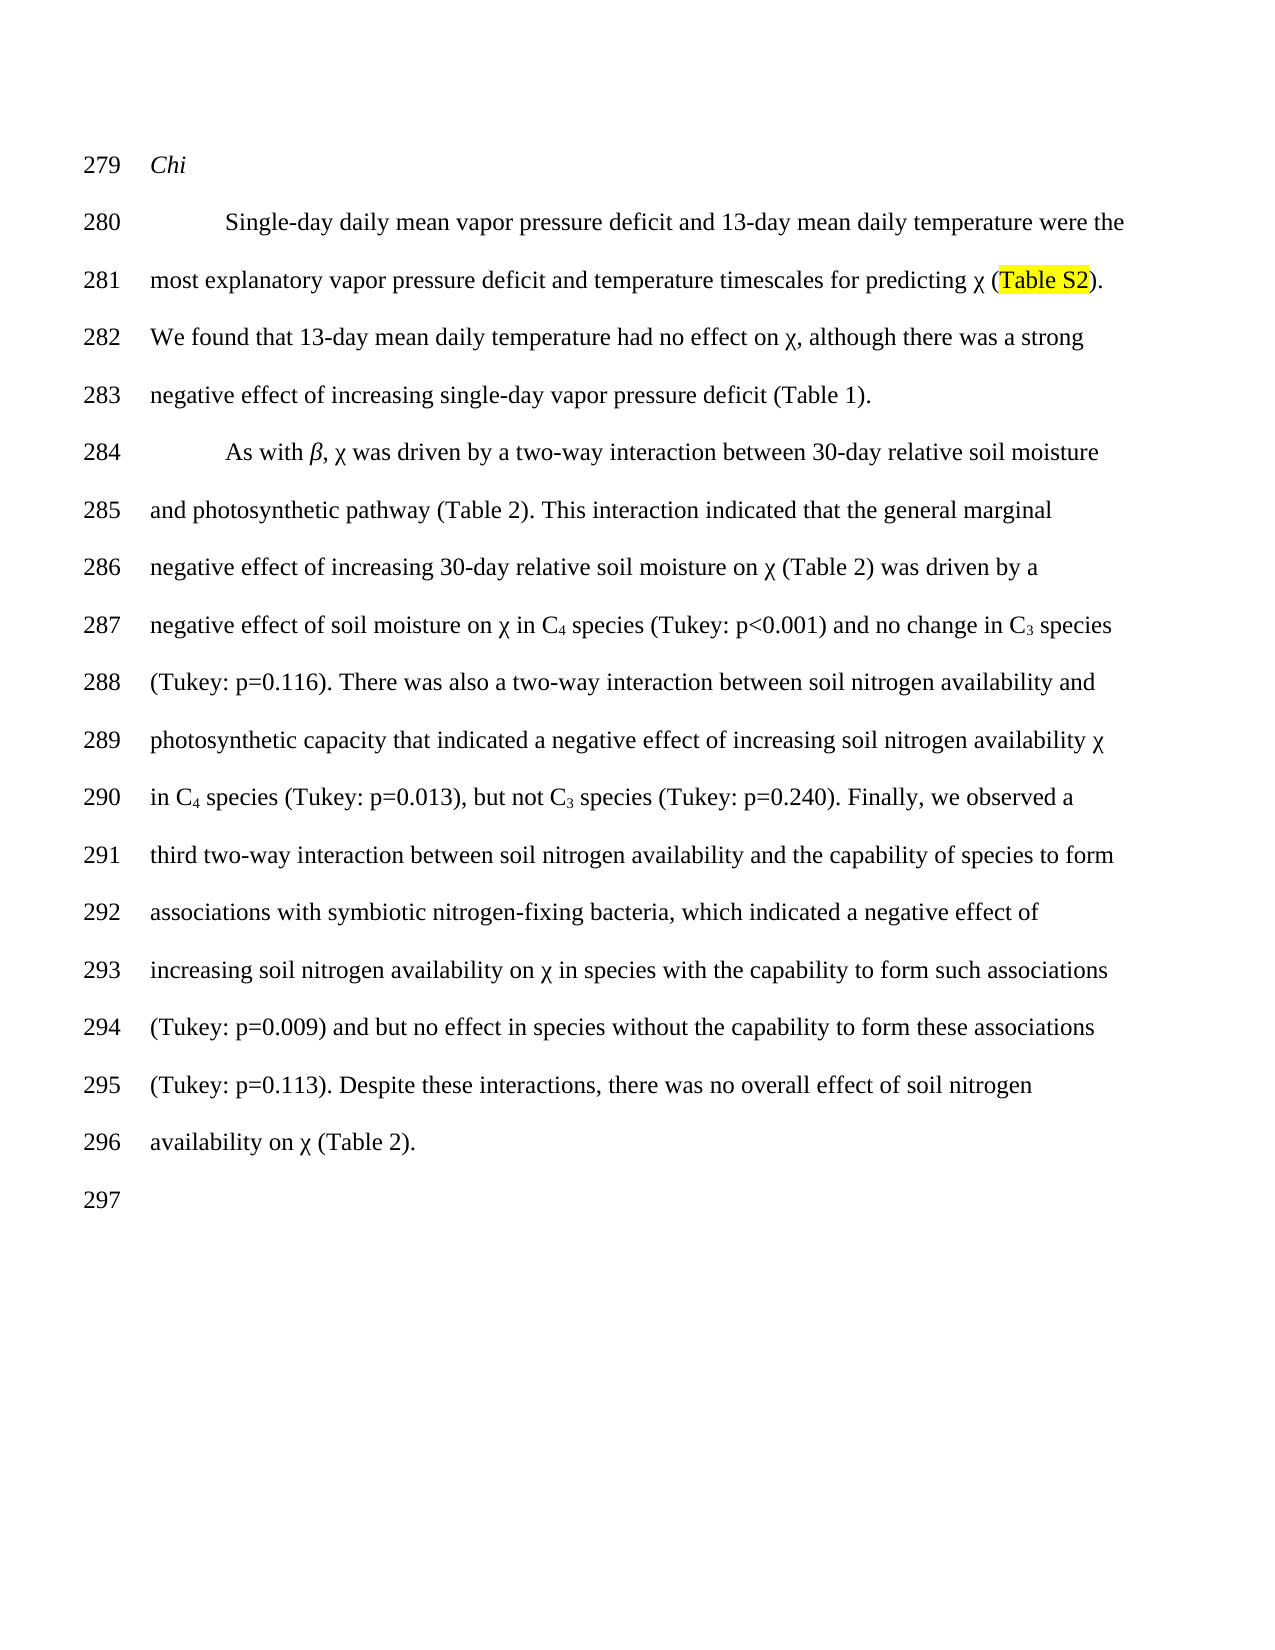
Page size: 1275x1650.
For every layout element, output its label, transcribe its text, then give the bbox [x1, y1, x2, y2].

text Single-day daily mean vapor pressure deficit and 13-day mean daily temperature were the most explanatory vapor pressure deficit and temperature timescales for predicting χ (Table S2). We found that 13-day mean daily temperature had no effect on χ, although there was a strong negative effect of increasing single-day vapor pressure deficit (Table 1). [150, 207, 1125, 409]
text Chi [150, 150, 1125, 179]
text As with β, χ was driven by a two-way interaction between 30-day relative soil moisture and photosynthetic pathway (Table 2). This interaction indicated that the general marginal negative effect of increasing 30-day relative soil moisture on χ (Table 2) was driven by a negative effect of soil moisture on χ in C4 species (Tukey: p<0.001) and no change in C3 species (Tukey: p=0.116). There was also a two-way interaction between soil nitrogen availability and photosynthetic capacity that indicated a negative effect of increasing soil nitrogen availability χ in C4 species (Tukey: p=0.013), but not C3 species (Tukey: p=0.240). Finally, we observed a third two-way interaction between soil nitrogen availability and the capability of species to form associations with symbiotic nitrogen-fixing bacteria, which indicated a negative effect of increasing soil nitrogen availability on χ in species with the capability to form such associations (Tukey: p=0.009) and but no effect in species without the capability to form these associations (Tukey: p=0.113). Despite these interactions, there was no overall effect of soil nitrogen availability on χ (Table 2). [150, 437, 1125, 1156]
